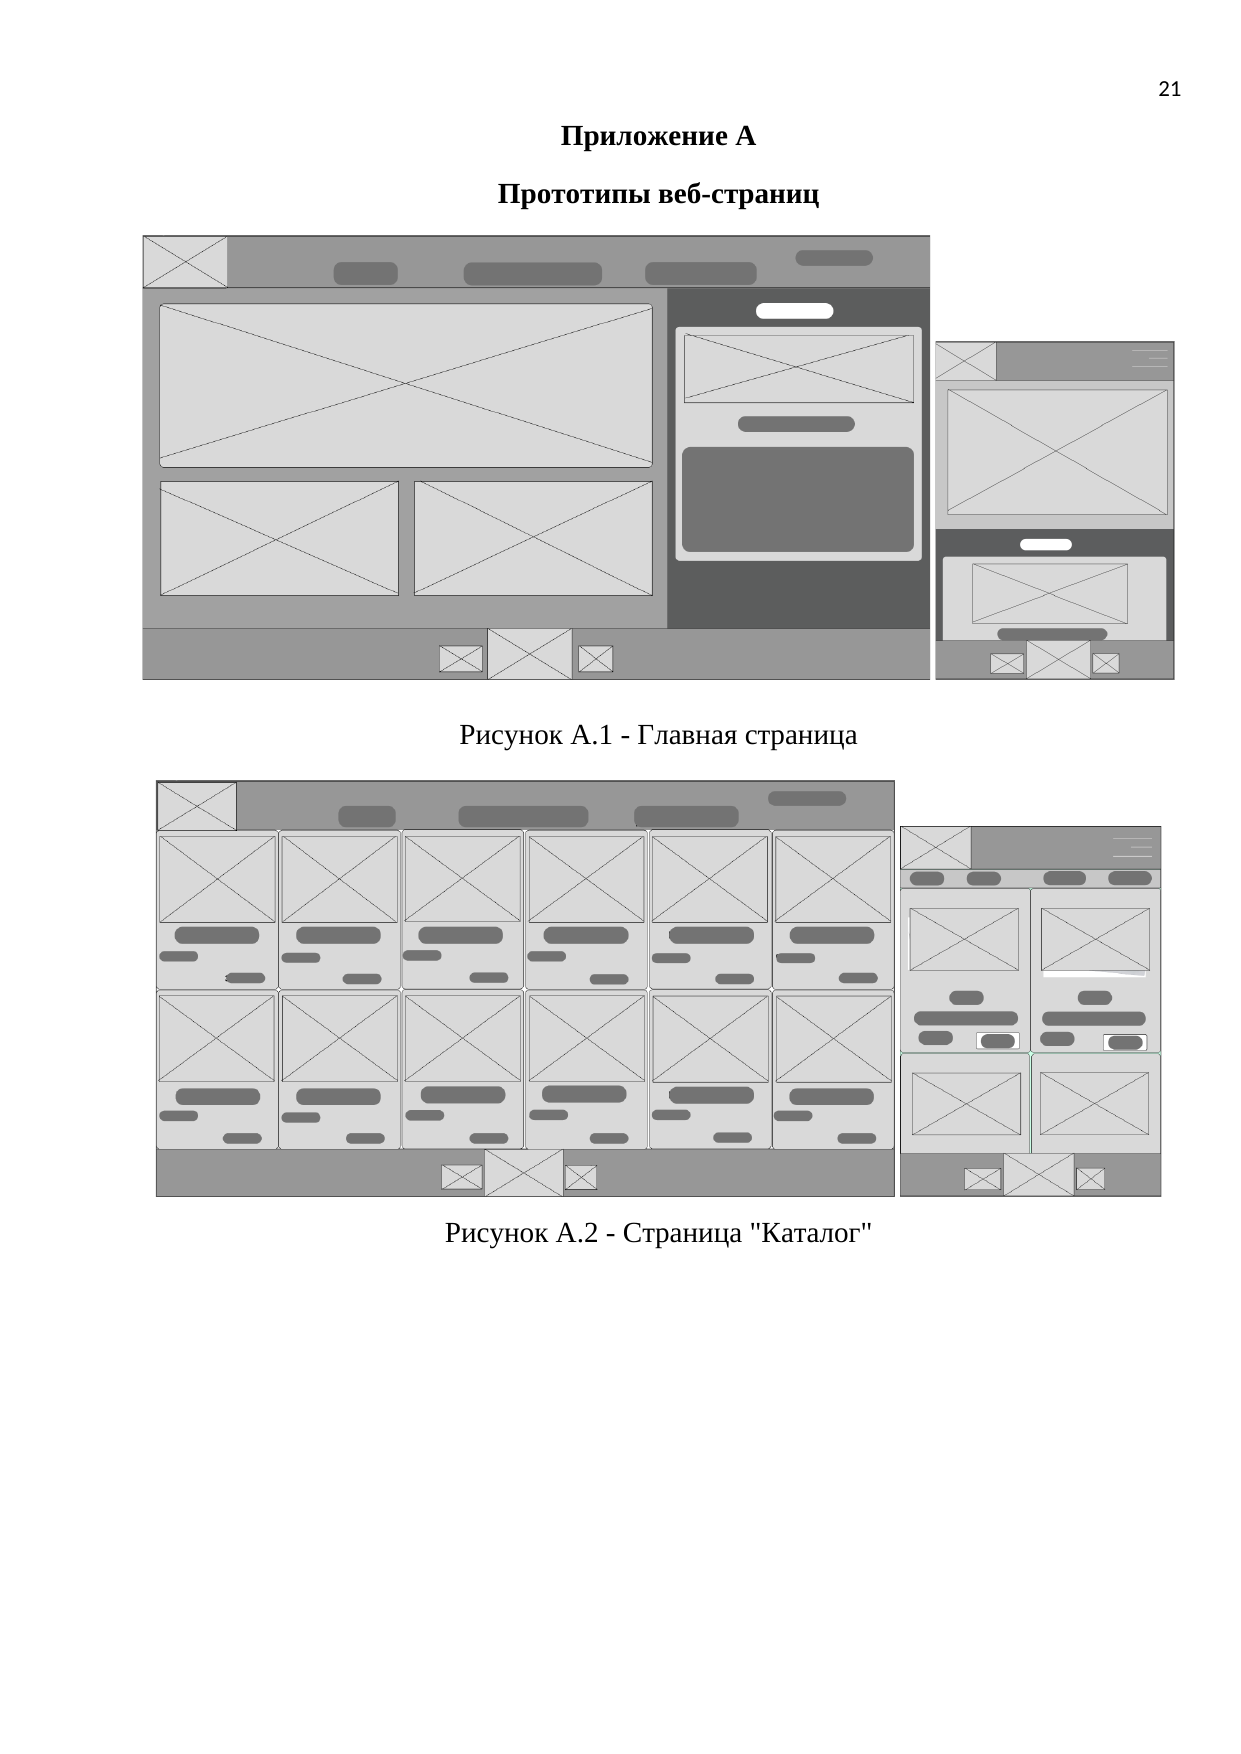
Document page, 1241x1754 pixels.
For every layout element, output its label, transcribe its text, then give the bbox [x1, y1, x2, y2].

picture [155, 780, 895, 1197]
picture [935, 341, 1175, 680]
text Прототипы веб-страниц [136, 177, 1181, 210]
picture [900, 826, 1162, 1197]
picture [142, 235, 931, 680]
text Рисунок А.2 - Страница "Каталог" [136, 1215, 1181, 1248]
text Приложение А [136, 118, 1181, 152]
text Рисунок А.1 - Главная страница [136, 717, 1181, 751]
